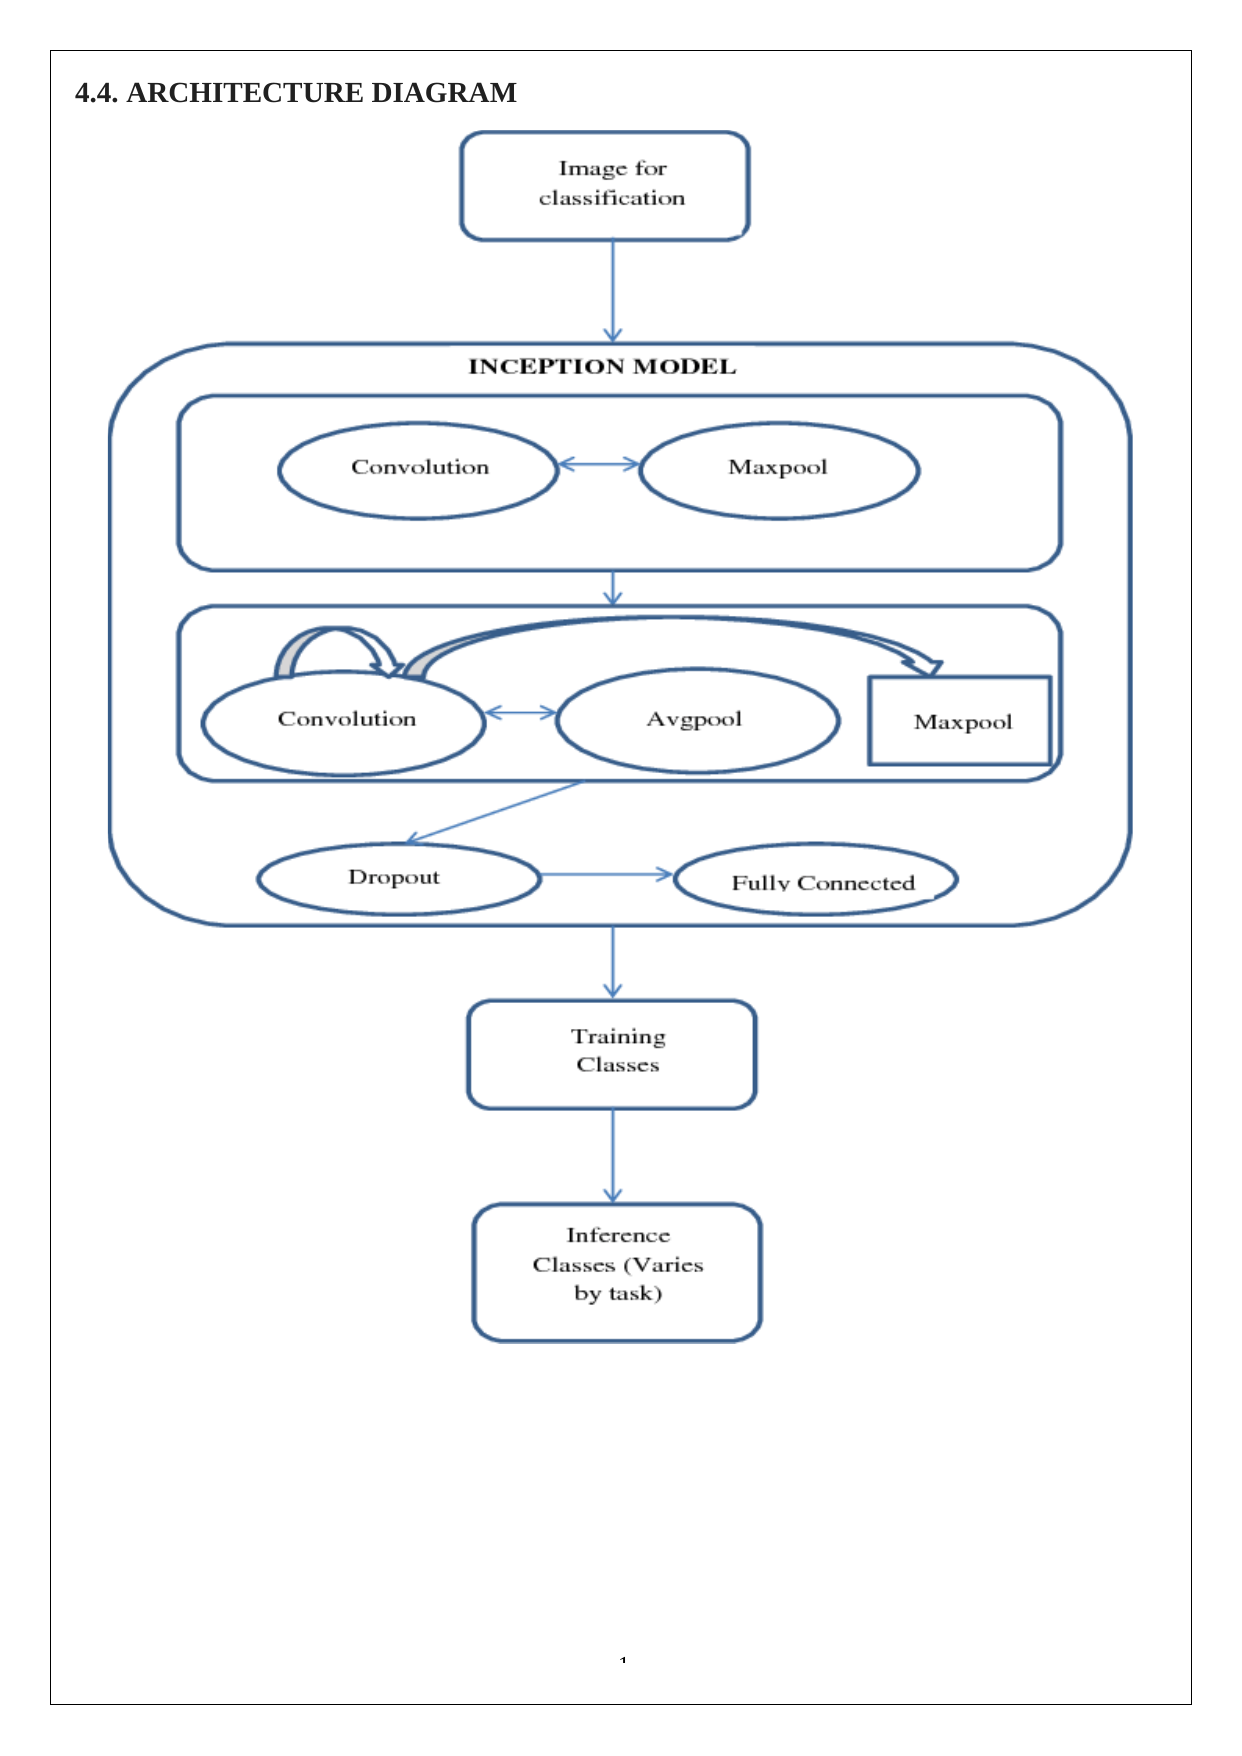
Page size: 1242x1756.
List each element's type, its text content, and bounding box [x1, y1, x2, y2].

picture [107, 130, 1133, 1344]
subtitle ARCHITECTURE DIAGRAM [75, 75, 1179, 108]
